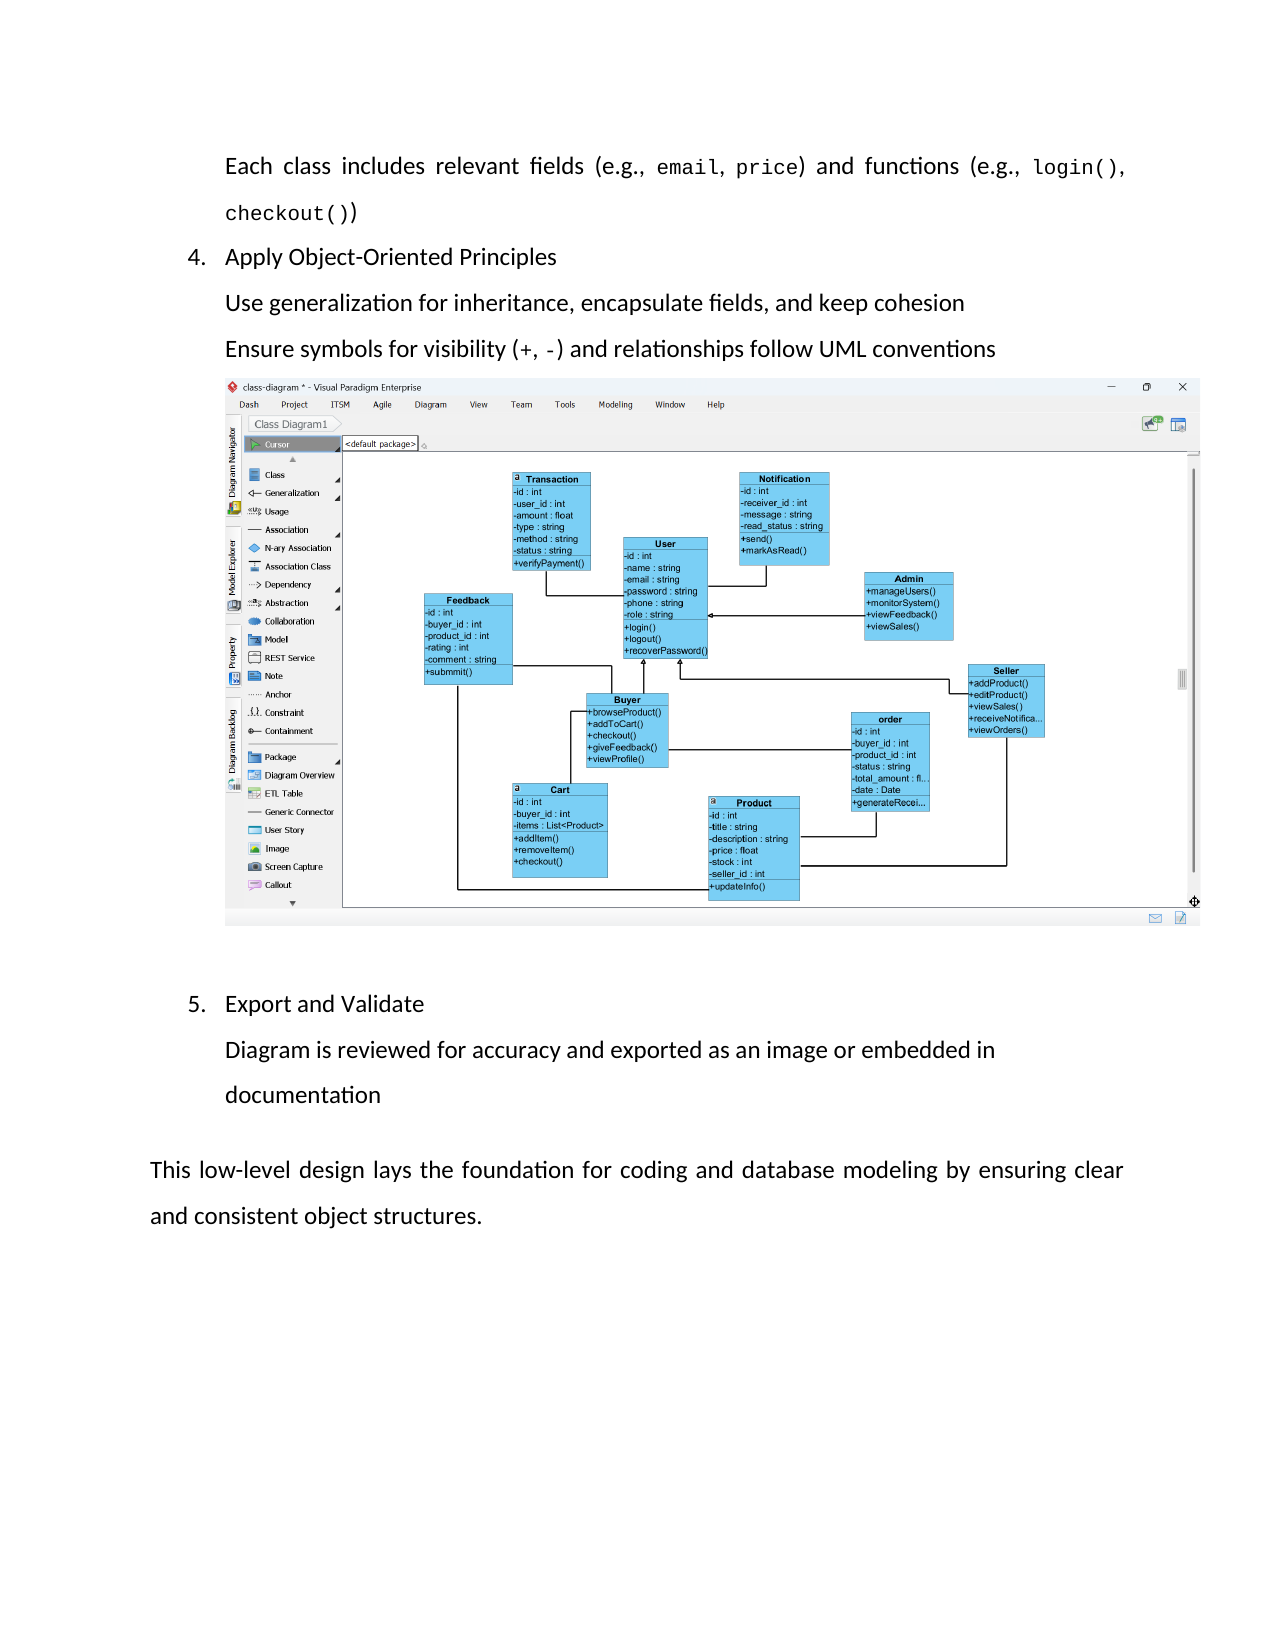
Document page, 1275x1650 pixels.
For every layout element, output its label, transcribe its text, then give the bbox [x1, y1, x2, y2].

picture [225, 378, 1200, 927]
list Apply Object-Oriented Principles [187, 241, 1125, 272]
text This low-level design lays the foundation for coding and database modeling by ensuring clear and consistent object structures. [150, 1154, 1125, 1231]
list Use generalization for inheritance, encapsulate fields, and keep cohesion [225, 287, 1125, 318]
list Export and Validate Diagram is reviewed for accuracy and exported as an image or embedded in documentation [187, 988, 1125, 1110]
list Ensure symbols for visibility (+, -) and relationships follow UML conventions [225, 333, 1125, 363]
list Each class includes relevant fields (e.g., email, price) and functions (e.g., login(), checkout()) [225, 150, 1125, 226]
